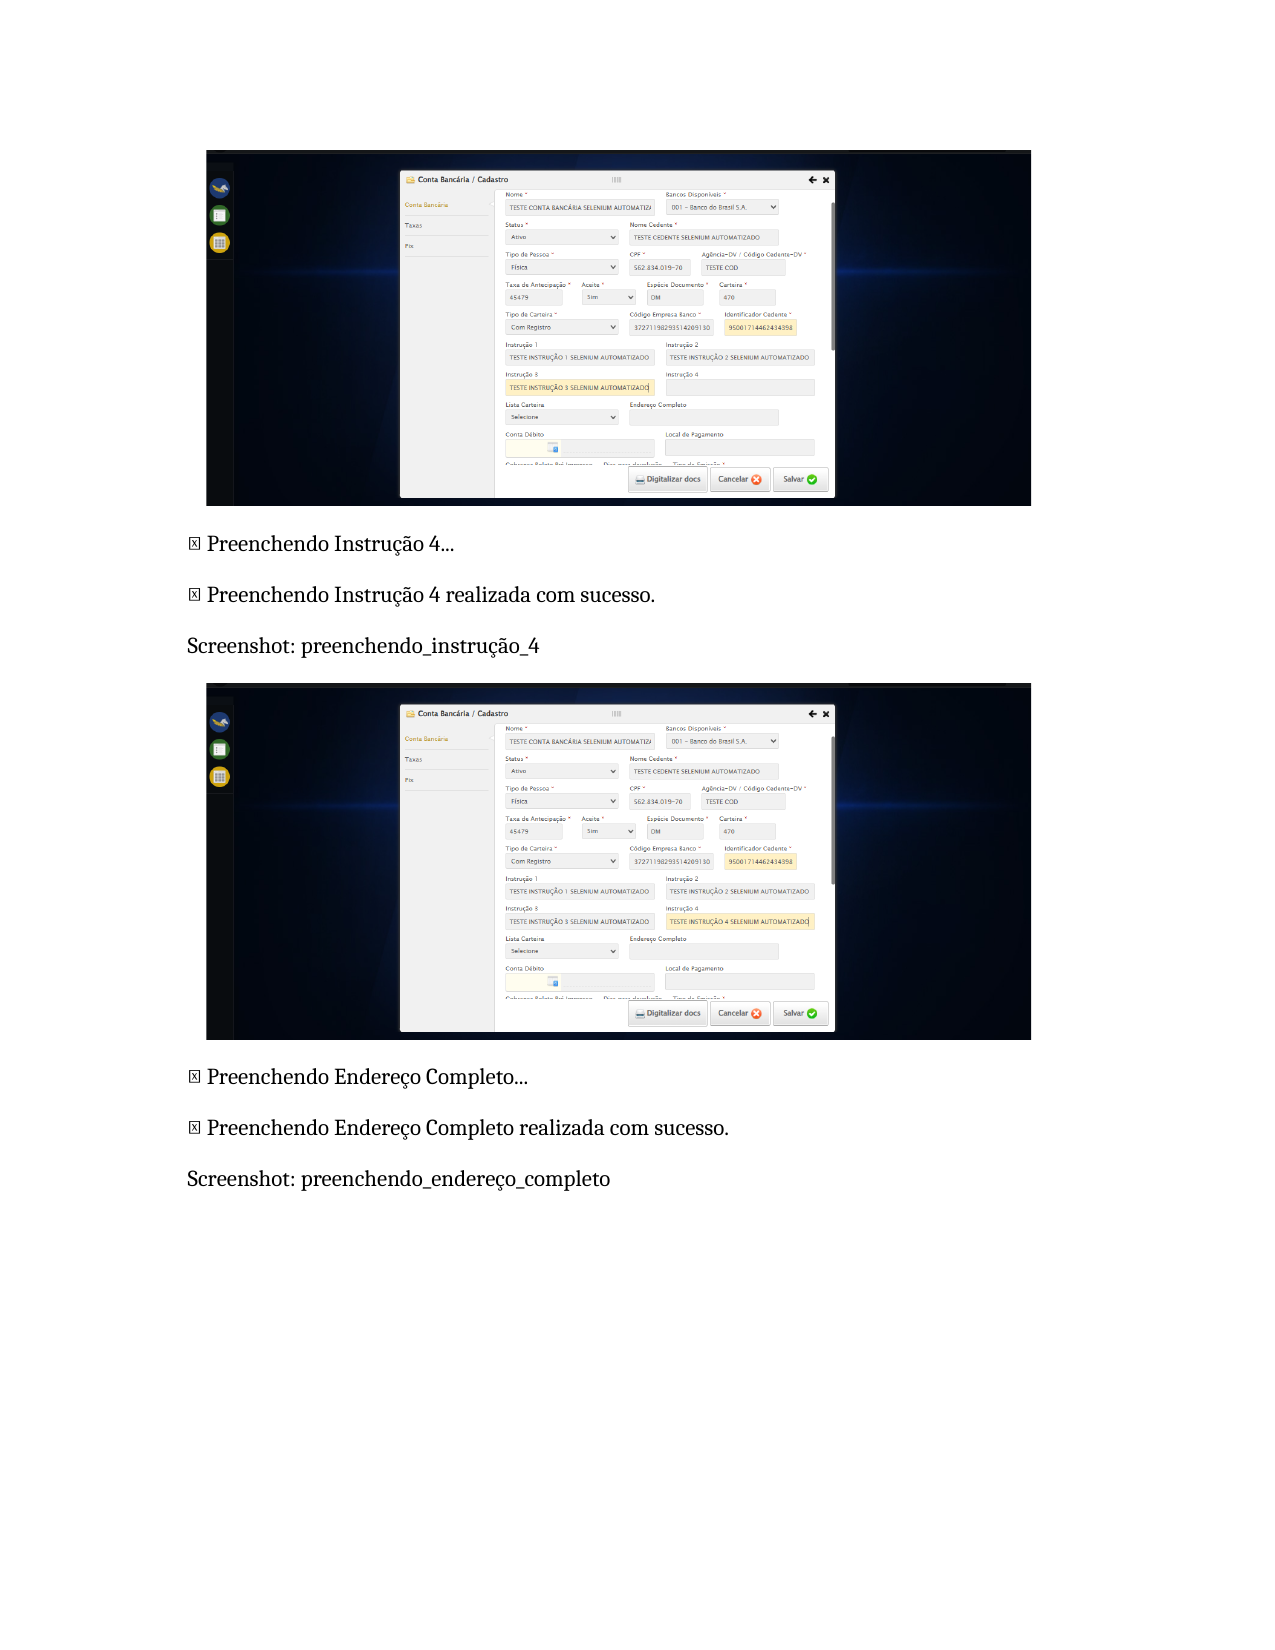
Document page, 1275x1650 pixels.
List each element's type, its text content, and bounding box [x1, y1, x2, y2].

text ✅ Preenchendo Instrução 4 realizada com sucesso. [187, 581, 1087, 608]
picture [206, 683, 1032, 1040]
text Screenshot: preenchendo_endereço_completo [187, 1166, 1087, 1192]
text Screenshot: preenchendo_instrução_4 [187, 632, 1087, 659]
text ✅ Preenchendo Endereço Completo realizada com sucesso. [187, 1115, 1087, 1141]
text 🔄 Preenchendo Endereço Completo... [187, 1064, 1087, 1090]
text 🔄 Preenchendo Instrução 4... [187, 530, 1087, 557]
picture [206, 150, 1032, 506]
